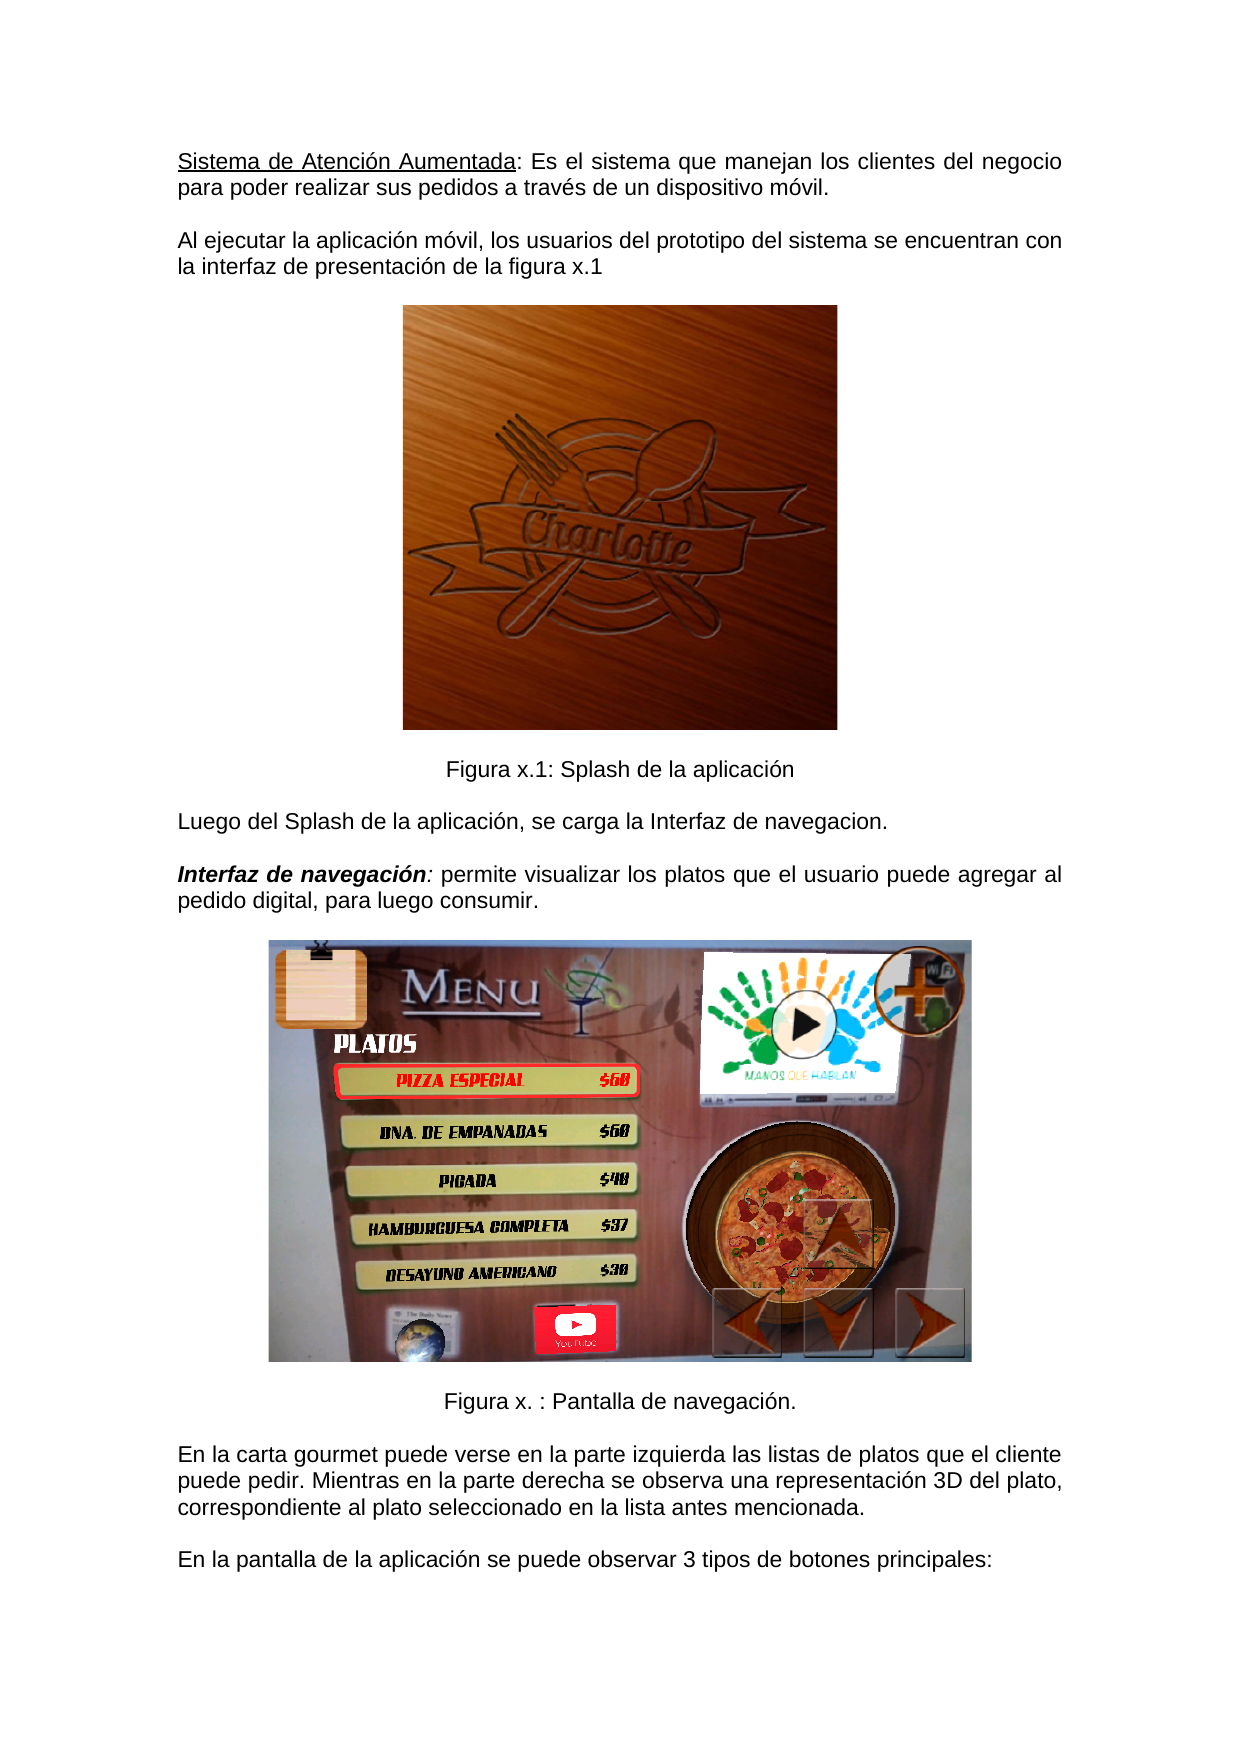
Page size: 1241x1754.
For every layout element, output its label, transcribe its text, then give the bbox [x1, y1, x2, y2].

text Sistema de Atención Aumentada: Es el sistema que manejan los clientes del negocio para poder realizar sus pedidos a través de un dispositivo móvil. [177, 148, 1063, 200]
text Figura x.1: Splash de la aplicación [177, 756, 1063, 782]
picture [268, 940, 972, 1362]
text Figura x. : Pantalla de navegación. [177, 1388, 1063, 1415]
text Al ejecutar la aplicación móvil, los usuarios del prototipo del sistema se encuentran con la interfaz de presentación de la figura x.1 [177, 227, 1063, 279]
text Interfaz de navegación: permite visualizar los platos que el usuario puede agregar al pedido digital, para luego consumir. [177, 861, 1063, 914]
text En la carta gourmet puede verse en la parte izquierda las listas de platos que el cliente puede pedir. Mientras en la parte derecha se observa una representación 3D del plato, correspondiente al plato seleccionado en la lista antes mencionada. [177, 1441, 1063, 1520]
text Luego del Splash de la aplicación, se carga la Interfaz de navegacion. [177, 808, 1063, 835]
text En la pantalla de la aplicación se puede observar 3 tipos de botones principales: [177, 1546, 1063, 1573]
picture [402, 305, 838, 730]
